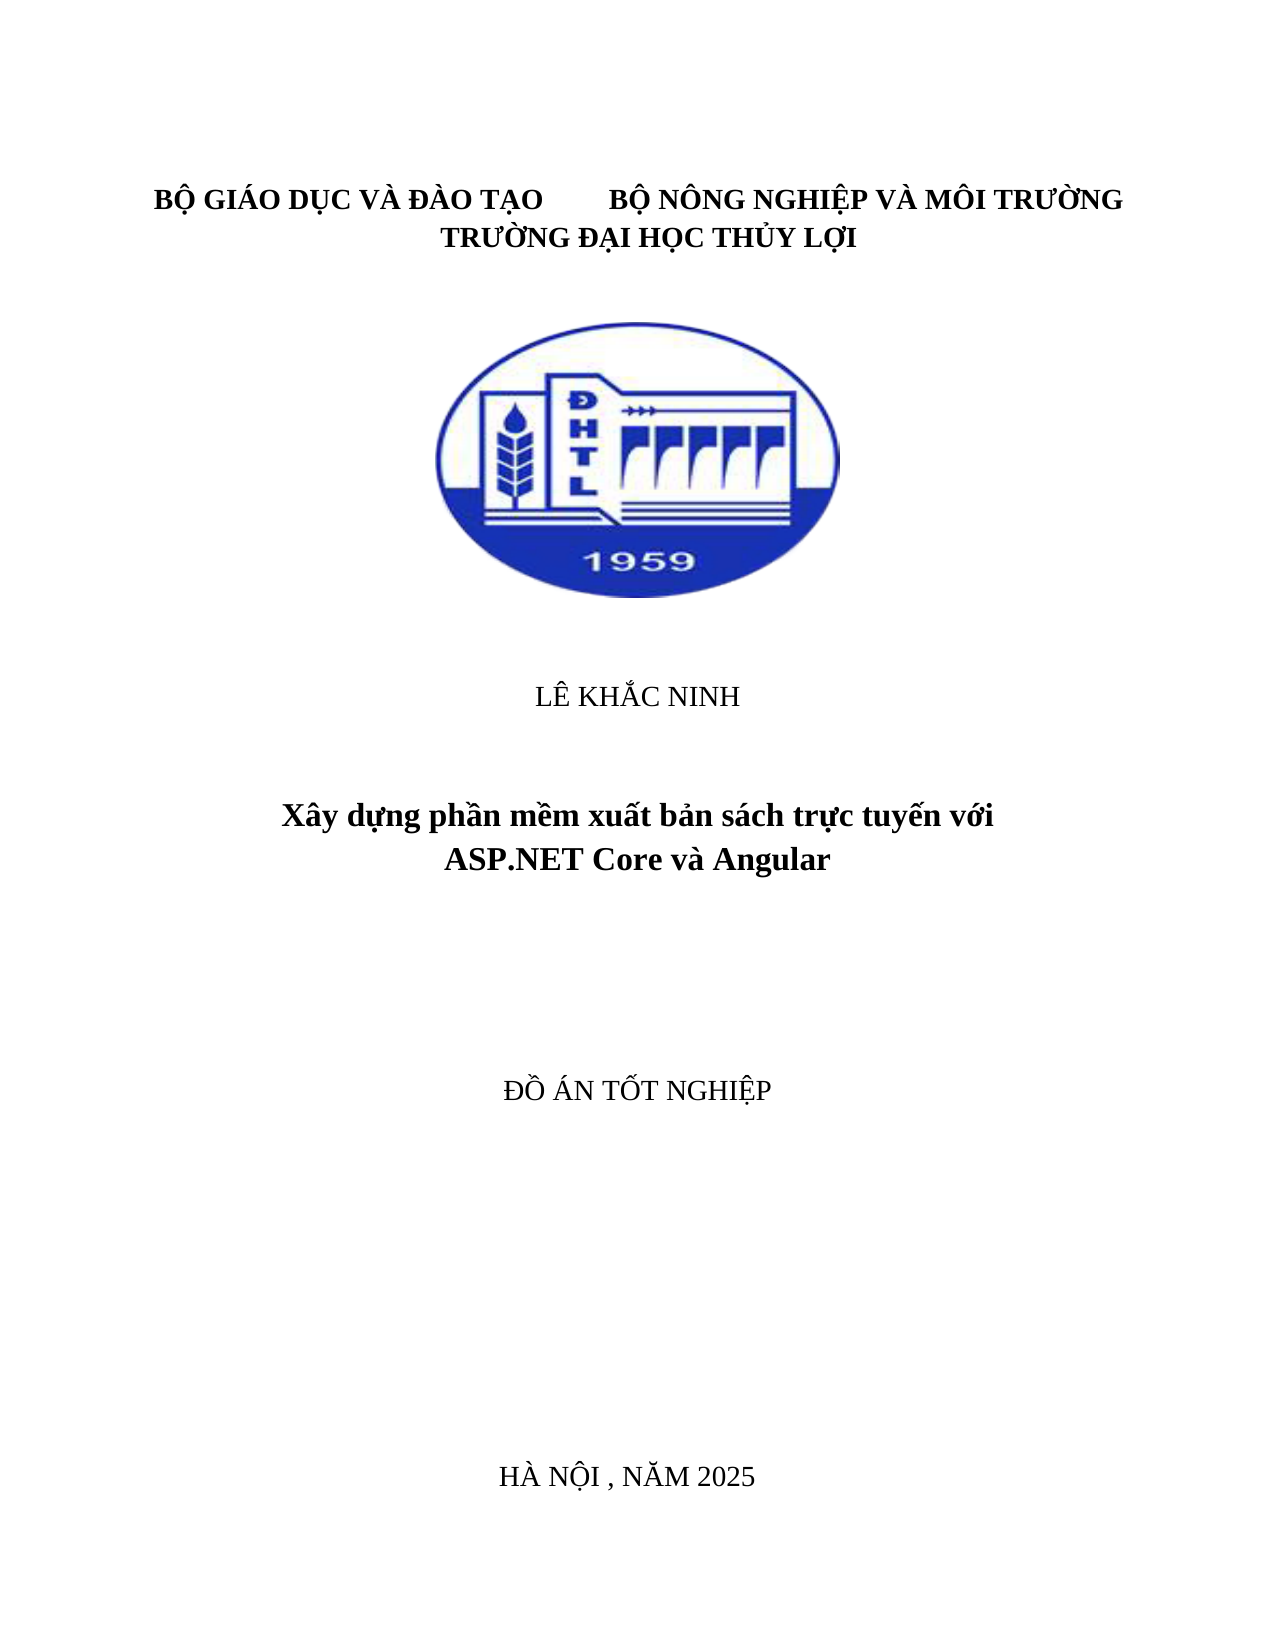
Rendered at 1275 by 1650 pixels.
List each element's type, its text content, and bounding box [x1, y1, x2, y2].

text HÀ NỘI , NĂM 2025 [150, 1459, 1104, 1492]
picture [435, 322, 840, 598]
text ASP.NET Core và Angular [171, 839, 1104, 877]
text ĐỒ ÁN TỐT NGHIỆP [171, 1073, 1104, 1107]
text TRƯỜNG ĐẠI HỌC THỦY LỢI [171, 220, 1104, 254]
text LÊ KHẮC NINH [171, 679, 1104, 713]
text Xây dựng phần mềm xuất bản sách trực tuyến với [171, 795, 1104, 833]
table_header BỘ NÔNG NGHIỆP VÀ MÔI TRƯỜNG [576, 182, 1162, 220]
table_header bỘ GIÁO DỤC VÀ ĐÀO TẠO [121, 182, 576, 220]
